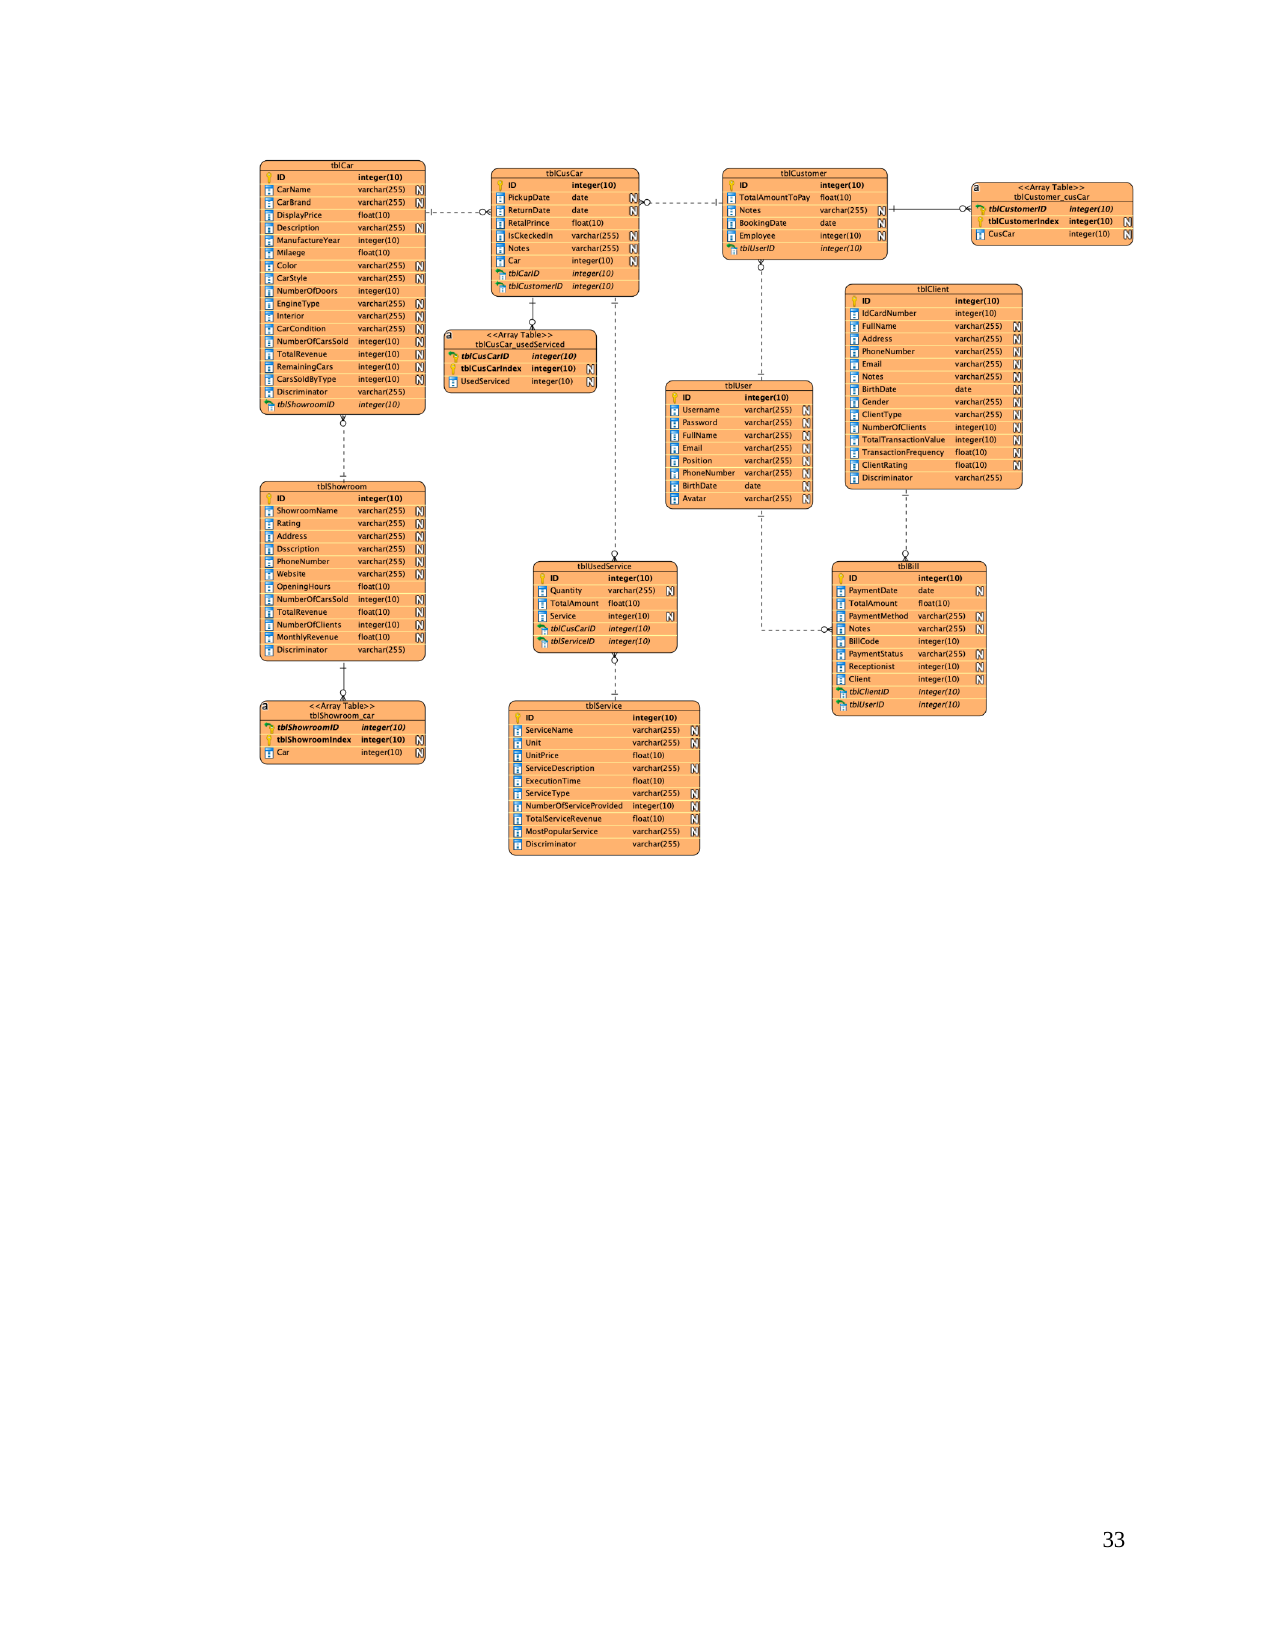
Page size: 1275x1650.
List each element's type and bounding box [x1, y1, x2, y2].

picture [225, 150, 1164, 871]
